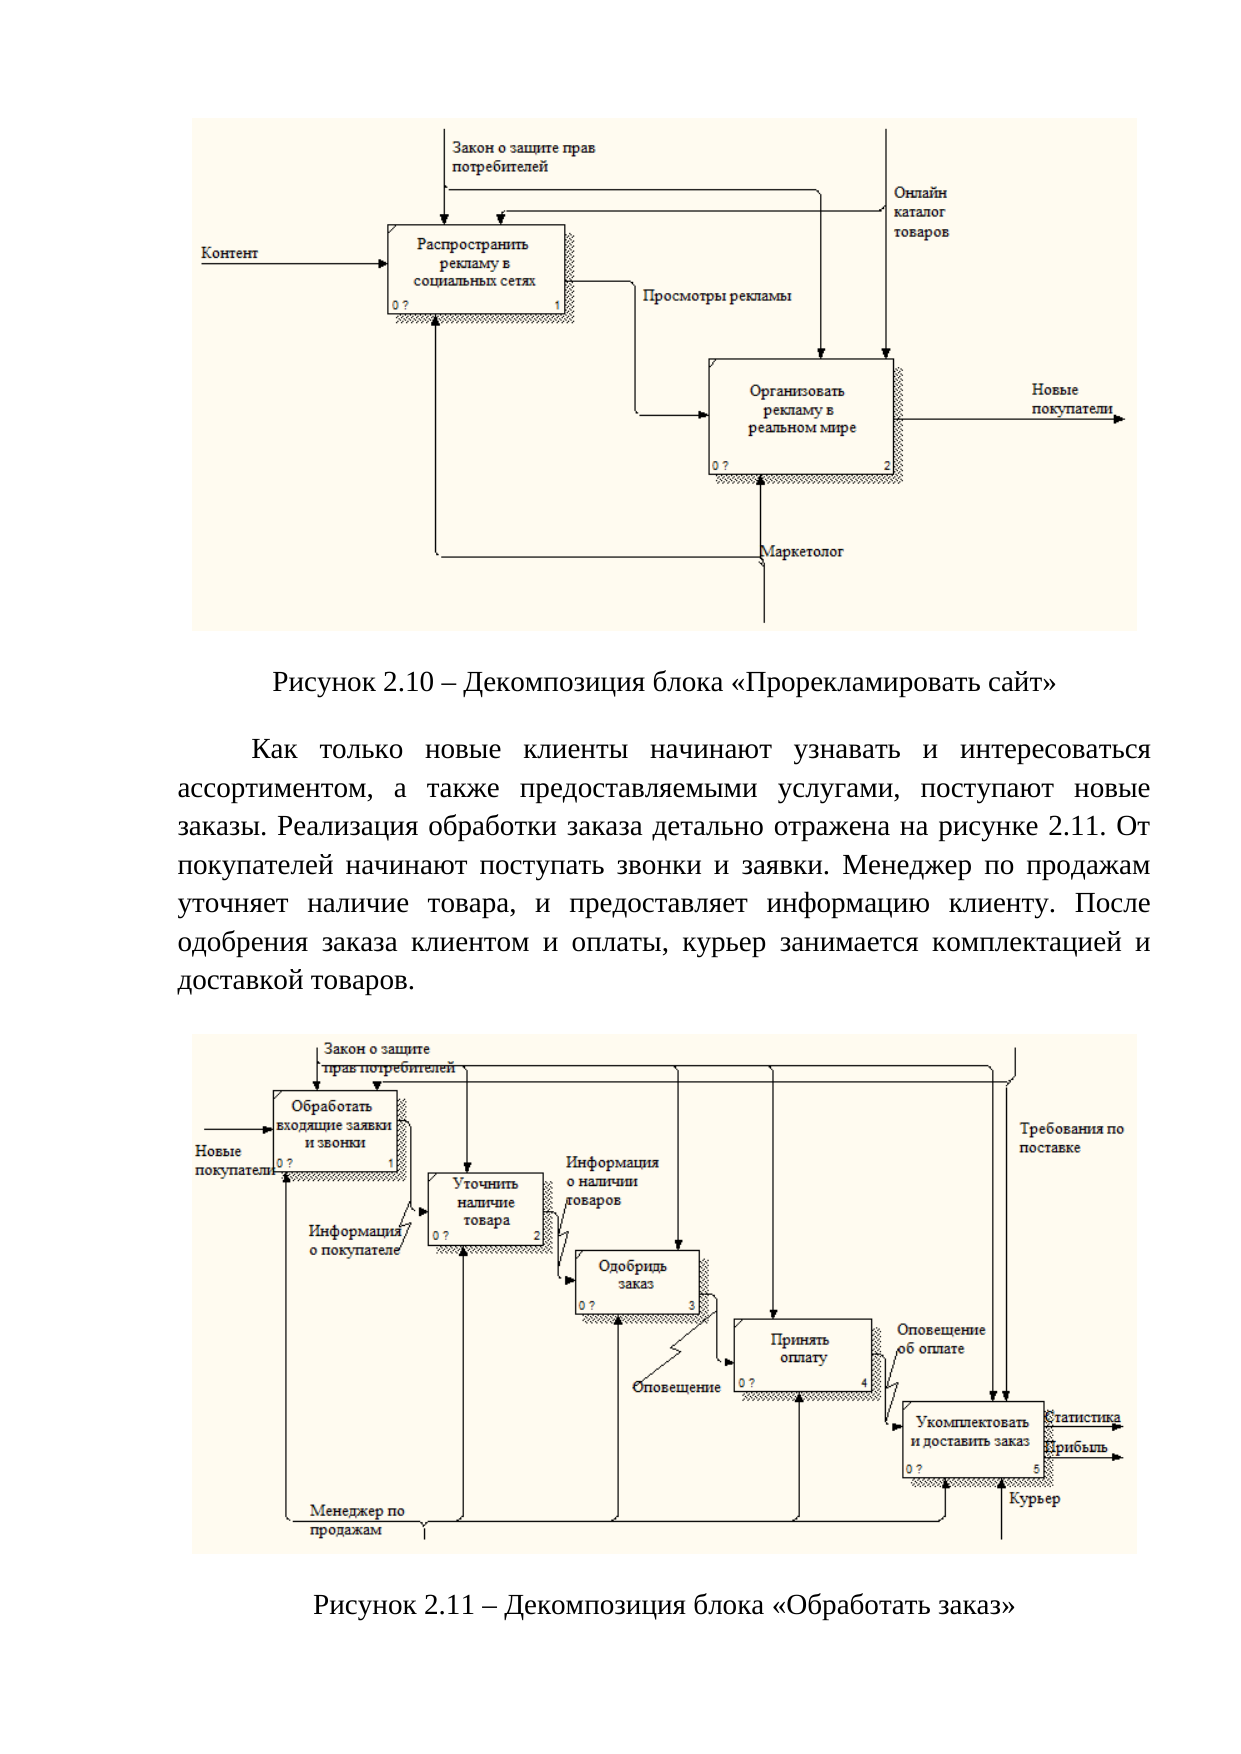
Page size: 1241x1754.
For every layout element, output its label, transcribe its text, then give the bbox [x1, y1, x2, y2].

text Рисунок 2.11 – Декомпозиция блока «Обработать заказ» [177, 1587, 1152, 1620]
text Как только новые клиенты начинают узнавать и интересоваться ассортиментом, а также предоставляемыми услугами, поступают новые заказы. Реализация обработки заказа детально отражена на рисунке 2.11. От покупателей начинают поступать звонки и заявки. Менеджер по продажам уточняет наличие товара, и предоставляет информацию клиенту. После одобрения заказа клиентом и оплаты, курьер занимается комплектацией и доставкой товаров. [177, 731, 1152, 996]
picture [192, 1034, 1137, 1554]
text Рисунок 2.10 – Декомпозиция блока «Прорекламировать сайт» [177, 664, 1152, 698]
picture [192, 118, 1137, 631]
